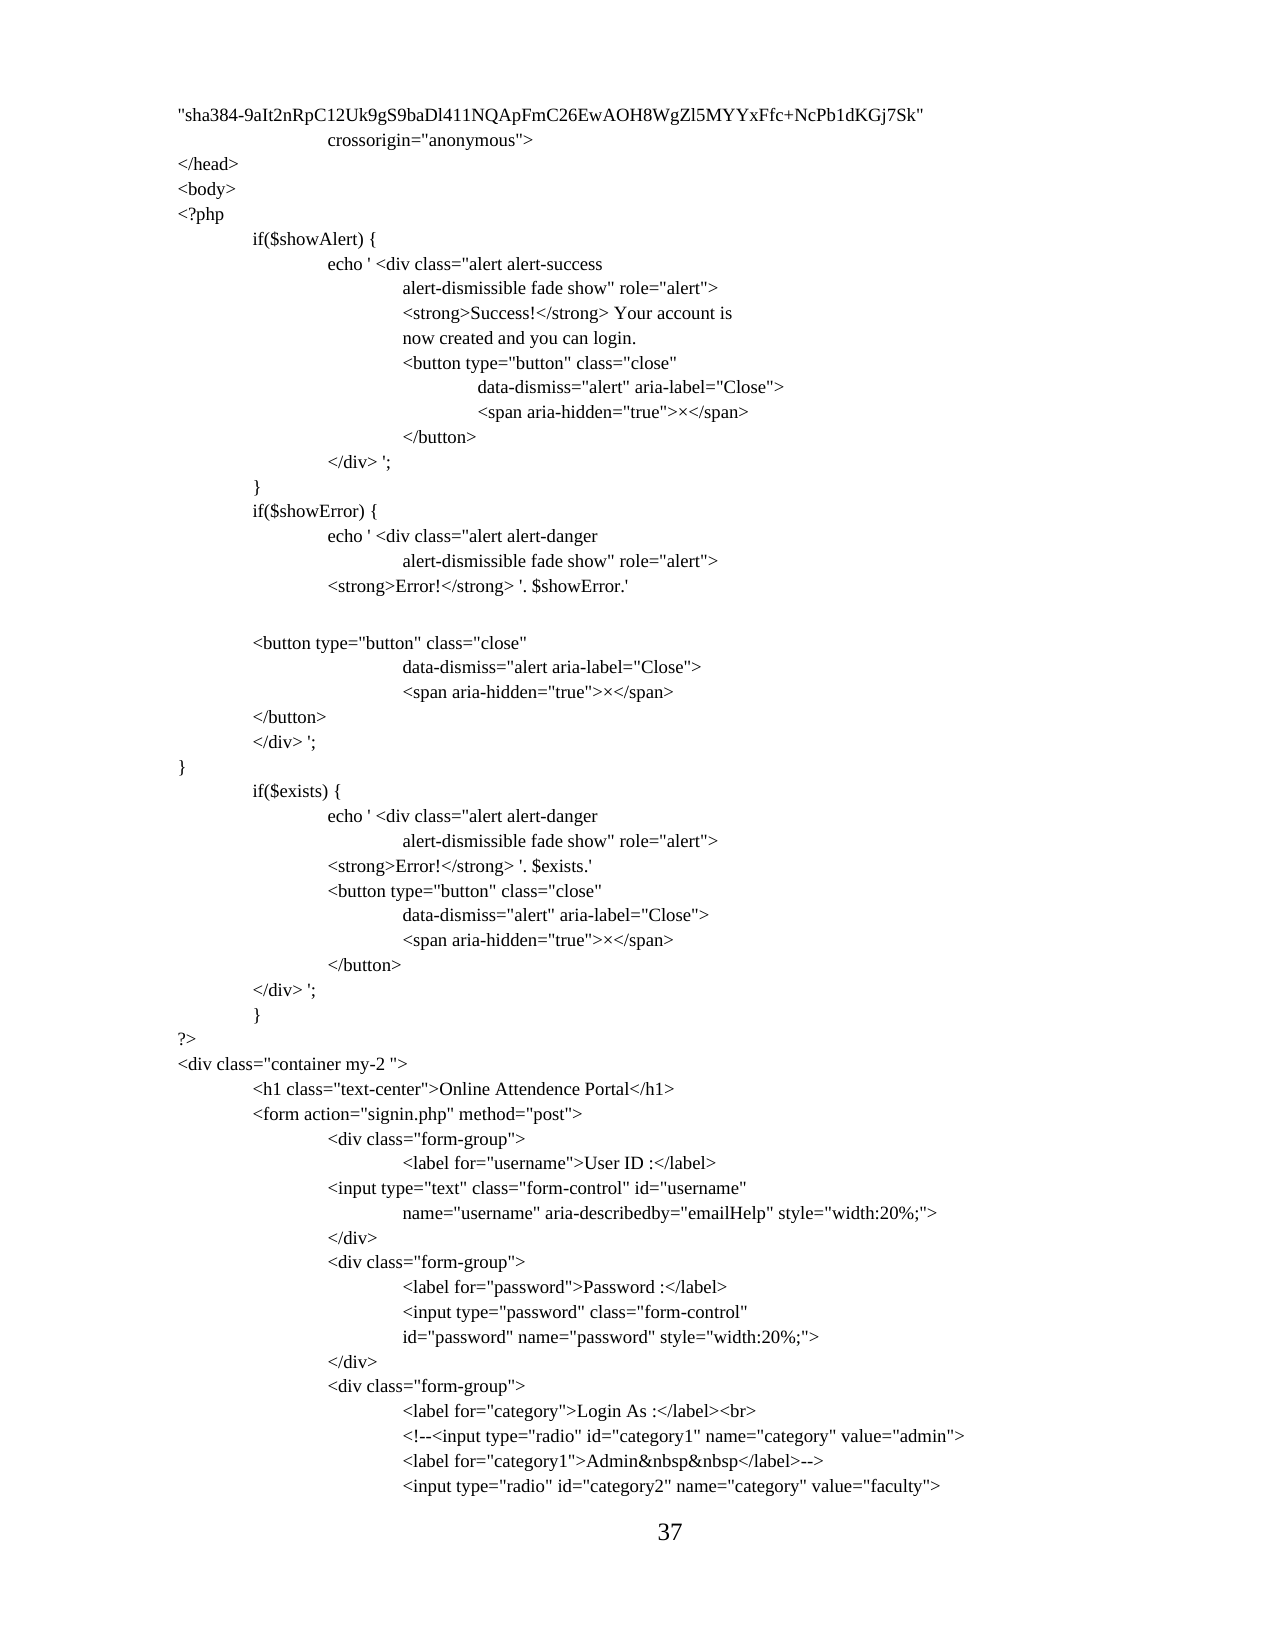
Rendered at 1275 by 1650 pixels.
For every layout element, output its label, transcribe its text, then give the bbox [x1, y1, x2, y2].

text <label for="category">Login As :</label><br> [177, 1400, 1162, 1422]
text ?> [177, 1028, 1162, 1050]
text alert-dismissible fade show" role="alert"> [177, 277, 1162, 299]
text <!--<input type="radio" id="category1" name="category" value="admin"> [177, 1425, 1162, 1446]
text <label for="username">User ID :</label> [177, 1152, 1162, 1174]
text alert-dismissible fade show" role="alert"> [177, 830, 1162, 851]
text name="username" aria-describedby="emailHelp" style="width:20%;"> [177, 1202, 1162, 1223]
text } [177, 476, 1162, 497]
text </button> [177, 706, 1162, 727]
text <input type="password" class="form-control" [177, 1301, 1162, 1322]
text <div class="form-group"> [177, 1251, 1162, 1273]
text } [177, 756, 1162, 777]
text data-dismiss="alert" aria-label="Close"> [177, 904, 1162, 926]
text <strong>Error!</strong> '. $showError.' [177, 575, 1162, 596]
text data-dismiss="alert" aria-label="Close"> [177, 376, 1162, 398]
text echo ' <div class="alert alert-danger [177, 805, 1162, 827]
text </div> [177, 1227, 1162, 1248]
text <button type="button" class="close" [177, 879, 1162, 901]
text <?php [177, 203, 1162, 224]
text <button type="button" class="close" [177, 352, 1162, 373]
text </div> '; [177, 731, 1162, 752]
text alert-dismissible fade show" role="alert"> [177, 550, 1162, 572]
text <input type="radio" id="category2" name="category" value="faculty"> [177, 1474, 1162, 1496]
text echo ' <div class="alert alert-danger [177, 525, 1162, 547]
text <button type="button" class="close" [177, 632, 1162, 653]
text <label for="category1">Admin&nbsp&nbsp</label>--> [177, 1450, 1162, 1471]
text if($showError) { [177, 500, 1162, 522]
text "sha384-9aIt2nRpC12Uk9gS9baDl411NQApFmC26EwAOH8WgZl5MYYxFfc+NcPb1dKGj7Sk" [177, 104, 1162, 125]
text </div> '; [177, 451, 1162, 472]
text id="password" name="password" style="width:20%;"> [177, 1326, 1162, 1347]
text <label for="password">Password :</label> [177, 1276, 1162, 1298]
text if($exists) { [177, 780, 1162, 802]
text <span aria-hidden="true">×</span> [177, 929, 1162, 951]
text if($showAlert) { [177, 228, 1162, 249]
text <body> [177, 178, 1162, 200]
text data-dismiss="alert aria-label="Close"> [177, 656, 1162, 678]
text <div class="container my-2 "> [177, 1053, 1162, 1074]
text <strong>Success!</strong> Your account is [177, 302, 1162, 324]
text <h1 class="text-center">Online Attendence Portal</h1> [177, 1078, 1162, 1099]
text </head> [177, 153, 1162, 175]
text echo ' <div class="alert alert-success [177, 252, 1162, 274]
text <strong>Error!</strong> '. $exists.' [177, 855, 1162, 876]
text <span aria-hidden="true">×</span> [177, 401, 1162, 423]
text } [177, 1003, 1162, 1025]
text now created and you can login. [177, 327, 1162, 348]
text </button> [177, 426, 1162, 448]
text </button> [177, 954, 1162, 975]
text <div class="form-group"> [177, 1127, 1162, 1149]
text crossorigin="anonymous"> [177, 128, 1162, 150]
text <span aria-hidden="true">×</span> [177, 681, 1162, 703]
text <input type="text" class="form-control" id="username" [177, 1177, 1162, 1198]
text </div> [177, 1351, 1162, 1372]
text <form action="signin.php" method="post"> [177, 1103, 1162, 1124]
text </div> '; [177, 979, 1162, 1000]
text <div class="form-group"> [177, 1375, 1162, 1397]
